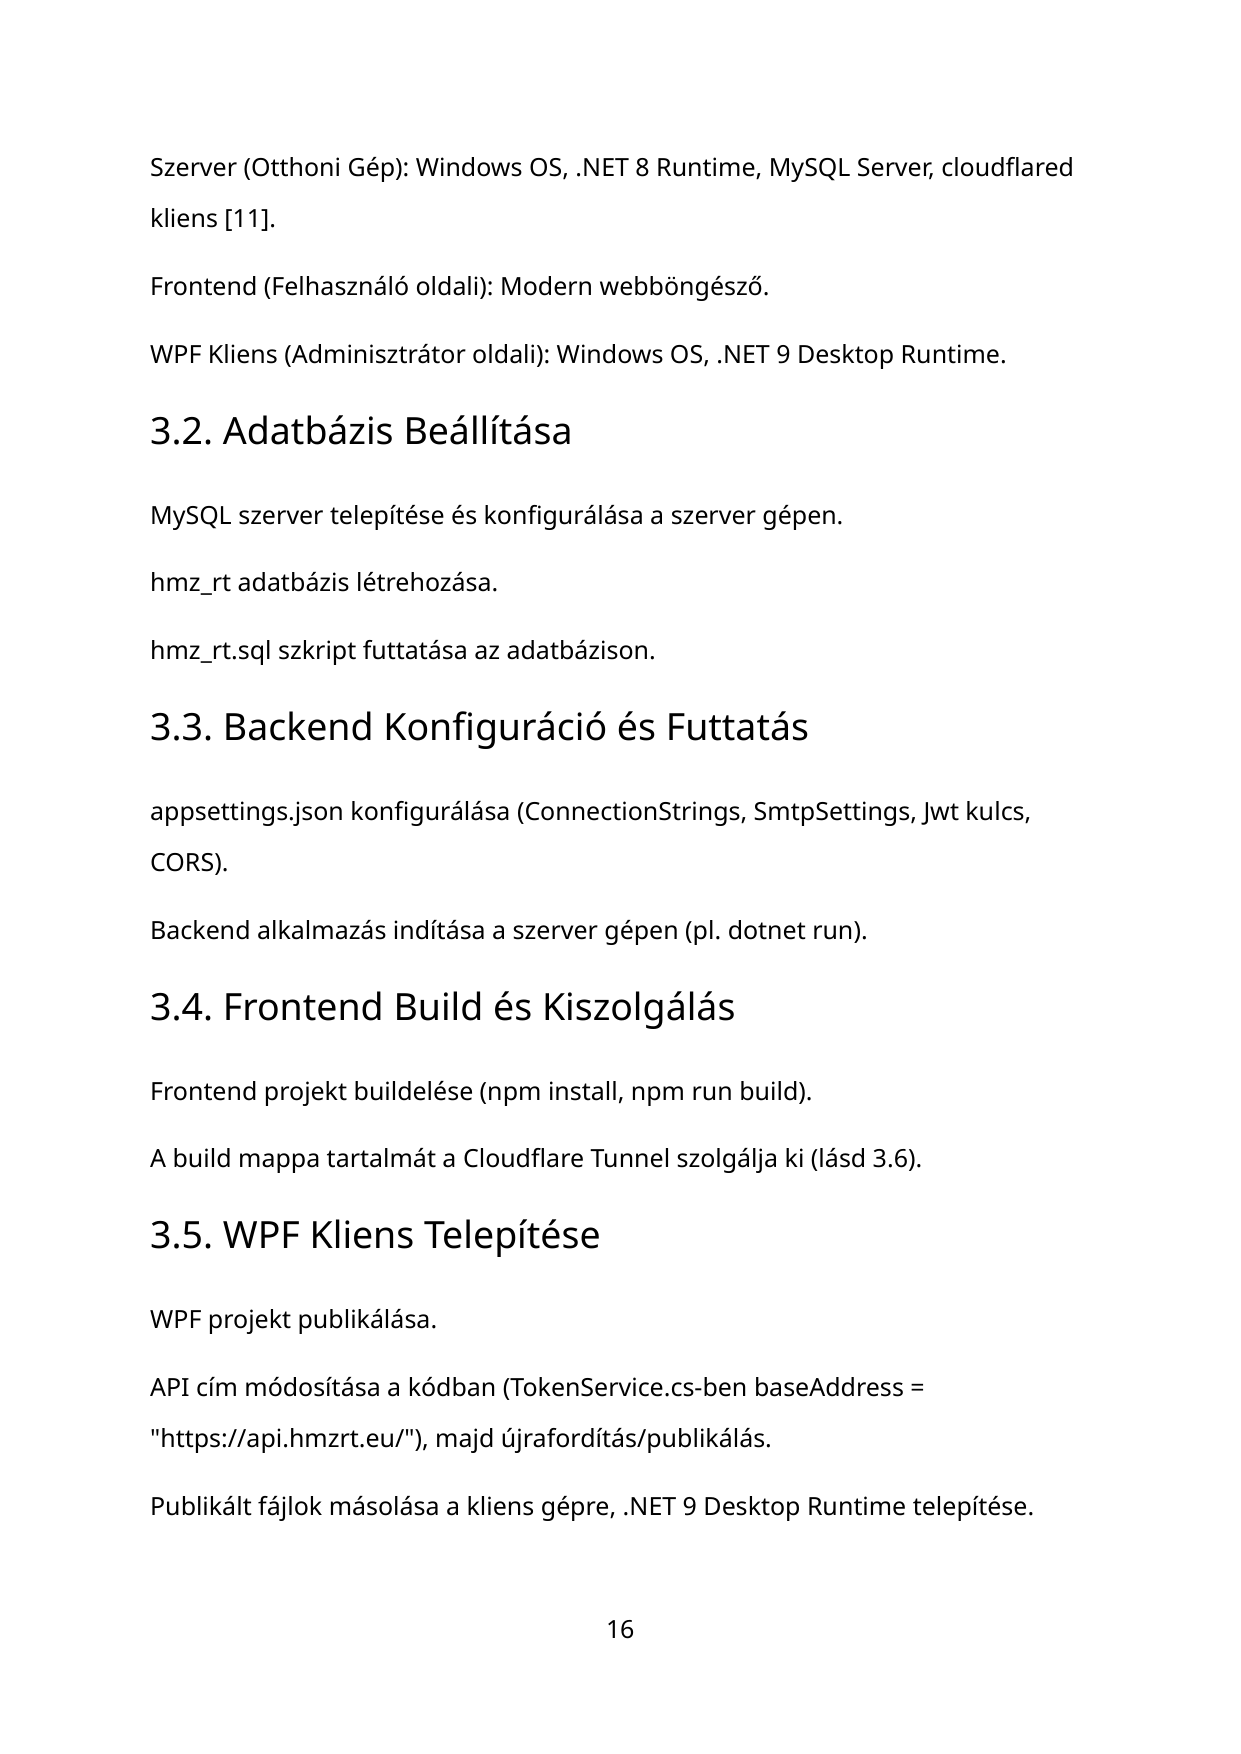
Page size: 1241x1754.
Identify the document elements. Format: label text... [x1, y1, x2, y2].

text 3.5. WPF Kliens Telepítése [150, 1209, 1090, 1260]
text hmz_rt.sql szkript futtatása az adatbázison. [150, 633, 1090, 667]
text 3.2. Adatbázis Beállítása [150, 404, 1090, 455]
text WPF Kliens (Adminisztrátor oldali): Windows OS, .NET 9 Desktop Runtime. [150, 336, 1090, 371]
text hmz_rt adatbázis létrehozása. [150, 565, 1090, 599]
text Publikált fájlok másolása a kliens gépre, .NET 9 Desktop Runtime telepítése. [150, 1488, 1090, 1523]
text 3.4. Frontend Build és Kiszolgálás [150, 980, 1090, 1031]
text appsettings.json konfigurálása (ConnectionStrings, SmtpSettings, Jwt kulcs, CORS). [150, 794, 1090, 879]
text Szerver (Otthoni Gép): Windows OS, .NET 8 Runtime, MySQL Server, cloudflared kliens [11]. [150, 150, 1090, 235]
text A build mappa tartalmát a Cloudflare Tunnel szolgálja ki (lásd 3.6). [150, 1141, 1090, 1175]
text WPF projekt publikálása. [150, 1302, 1090, 1336]
text 3.3. Backend Konfiguráció és Futtatás [150, 701, 1090, 752]
text Backend alkalmazás indítása a szerver gépen (pl. dotnet run). [150, 912, 1090, 947]
text Frontend projekt buildelése (npm install, npm run build). [150, 1073, 1090, 1107]
text API cím módosítása a kódban (TokenService.cs-ben baseAddress = "https://api.hmzrt.eu/"), majd újrafordítás/publikálás. [150, 1370, 1090, 1455]
text Frontend (Felhasználó oldali): Modern webböngésző. [150, 269, 1090, 303]
text MySQL szerver telepítése és konfigurálása a szerver gépen. [150, 497, 1090, 531]
